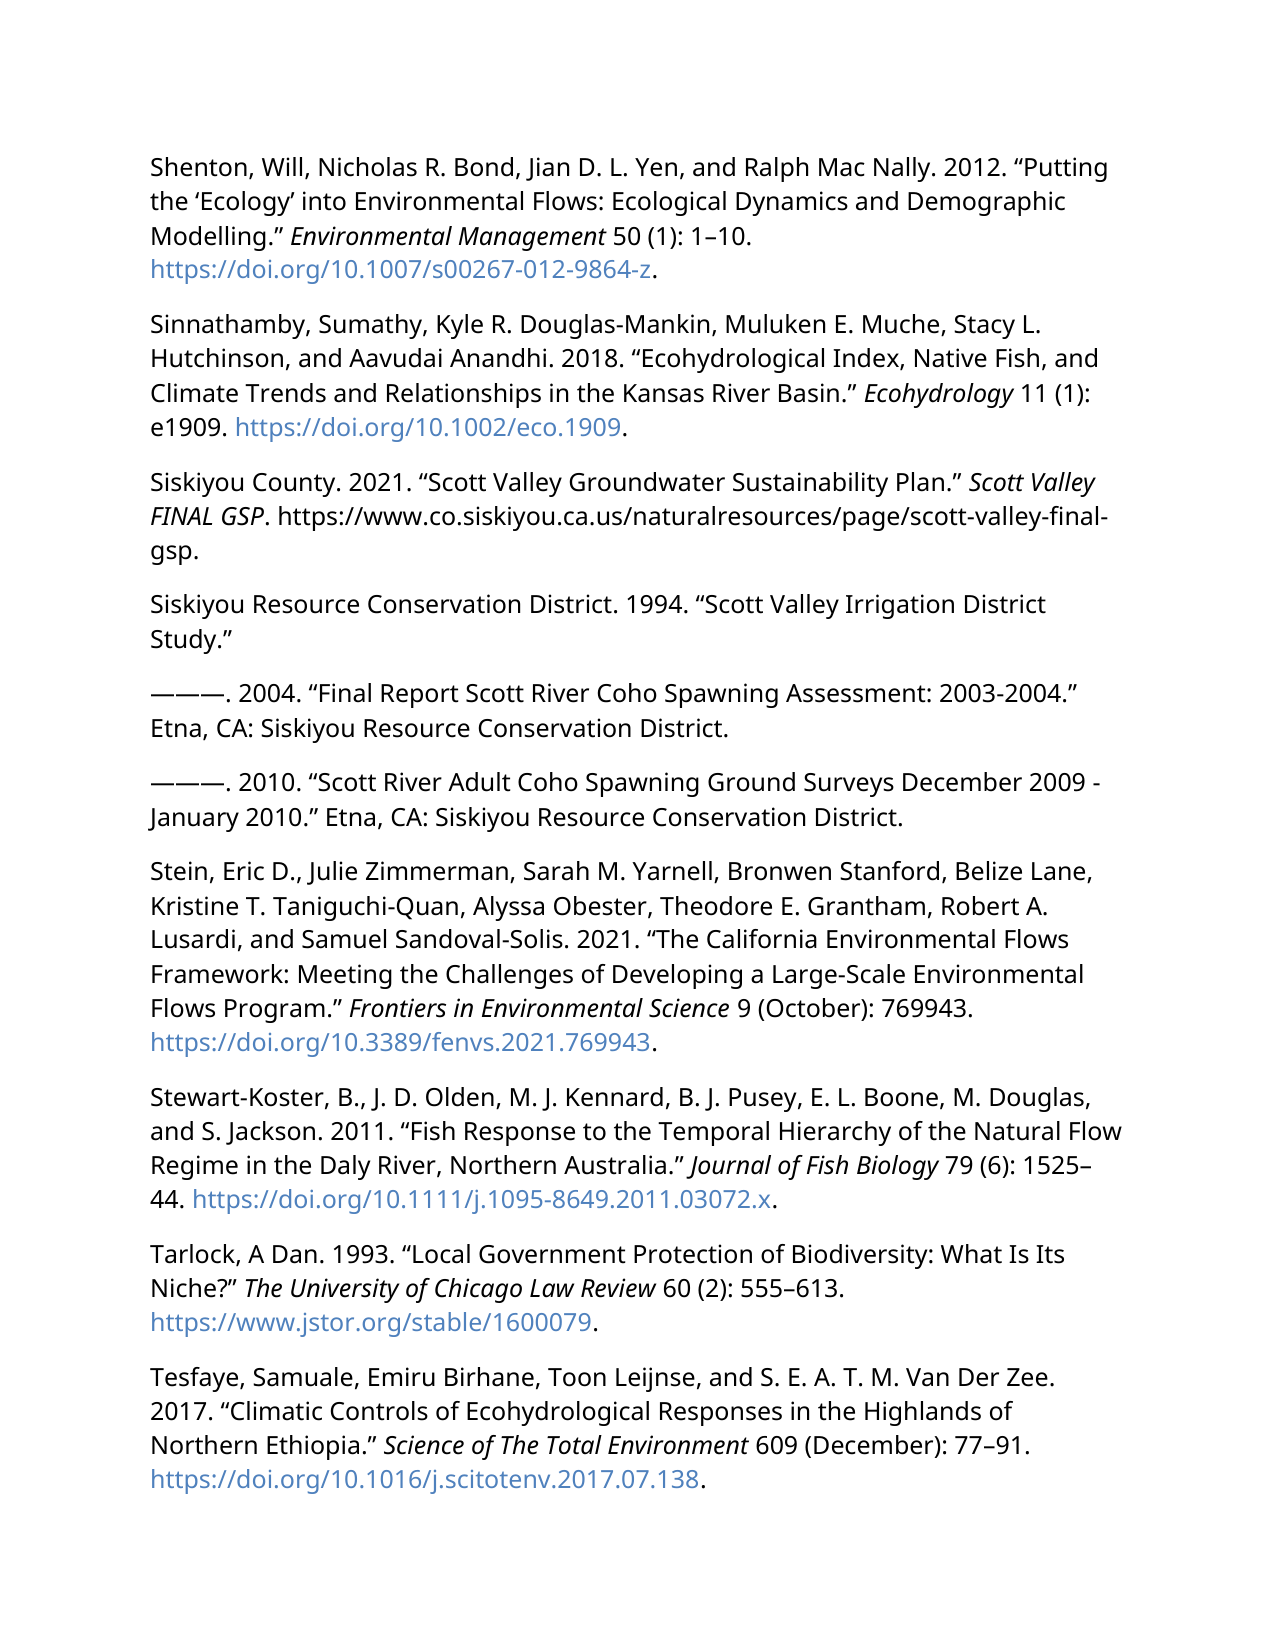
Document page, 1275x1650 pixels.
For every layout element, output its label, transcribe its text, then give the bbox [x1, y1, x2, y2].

text Tesfaye, Samuale, Emiru Birhane, Toon Leijnse, and S. E. A. T. M. Van Der Zee. 2017. “Climatic Controls of Ecohydrological Responses in the Highlands of Northern Ethiopia.” Science of The Total Environment 609 (December): 77–91. https://doi.org/10.1016/j.scitotenv.2017.07.138. [150, 1359, 1125, 1496]
text ———. 2010. “Scott River Adult Coho Spawning Ground Surveys December 2009 - January 2010.” Etna, CA: Siskiyou Resource Conservation District. [150, 765, 1125, 833]
text ———. 2004. “Final Report Scott River Coho Spawning Assessment: 2003-2004.” Etna, CA: Siskiyou Resource Conservation District. [150, 676, 1125, 744]
text Stewart-Koster, B., J. D. Olden, M. J. Kennard, B. J. Pusey, E. L. Boone, M. Douglas, and S. Jackson. 2011. “Fish Response to the Temporal Hierarchy of the Natural Flow Regime in the Daly River, Northern Australia.” Journal of Fish Biology 79 (6): 1525–44. https://doi.org/10.1111/j.1095-8649.2011.03072.x. [150, 1079, 1125, 1216]
text Sinnathamby, Sumathy, Kyle R. Douglas-Mankin, Muluken E. Muche, Stacy L. Hutchinson, and Aavudai Anandhi. 2018. “Ecohydrological Index, Native Fish, and Climate Trends and Relationships in the Kansas River Basin.” Ecohydrology 11 (1): e1909. https://doi.org/10.1002/eco.1909. [150, 307, 1125, 443]
text Shenton, Will, Nicholas R. Bond, Jian D. L. Yen, and Ralph Mac Nally. 2012. “Putting the ‘Ecology’ into Environmental Flows: Ecological Dynamics and Demographic Modelling.” Environmental Management 50 (1): 1–10. https://doi.org/10.1007/s00267-012-9864-z. [150, 150, 1125, 286]
text Siskiyou County. 2021. “Scott Valley Groundwater Sustainability Plan.” Scott Valley FINAL GSP. https://www.co.siskiyou.ca.us/naturalresources/page/scott-valley-final-gsp. [150, 464, 1125, 566]
text Tarlock, A Dan. 1993. “Local Government Protection of Biodiversity: What Is Its Niche?” The University of Chicago Law Review 60 (2): 555–613. https://www.jstor.org/stable/1600079. [150, 1236, 1125, 1338]
text Siskiyou Resource Conservation District. 1994. “Scott Valley Irrigation District Study.” [150, 587, 1125, 655]
text Stein, Eric D., Julie Zimmerman, Sarah M. Yarnell, Bronwen Stanford, Belize Lane, Kristine T. Taniguchi-Quan, Alyssa Obester, Theodore E. Grantham, Robert A. Lusardi, and Samuel Sandoval-Solis. 2021. “The California Environmental Flows Framework: Meeting the Challenges of Developing a Large-Scale Environmental Flows Program.” Frontiers in Environmental Science 9 (October): 769943. https://doi.org/10.3389/fenvs.2021.769943. [150, 854, 1125, 1058]
